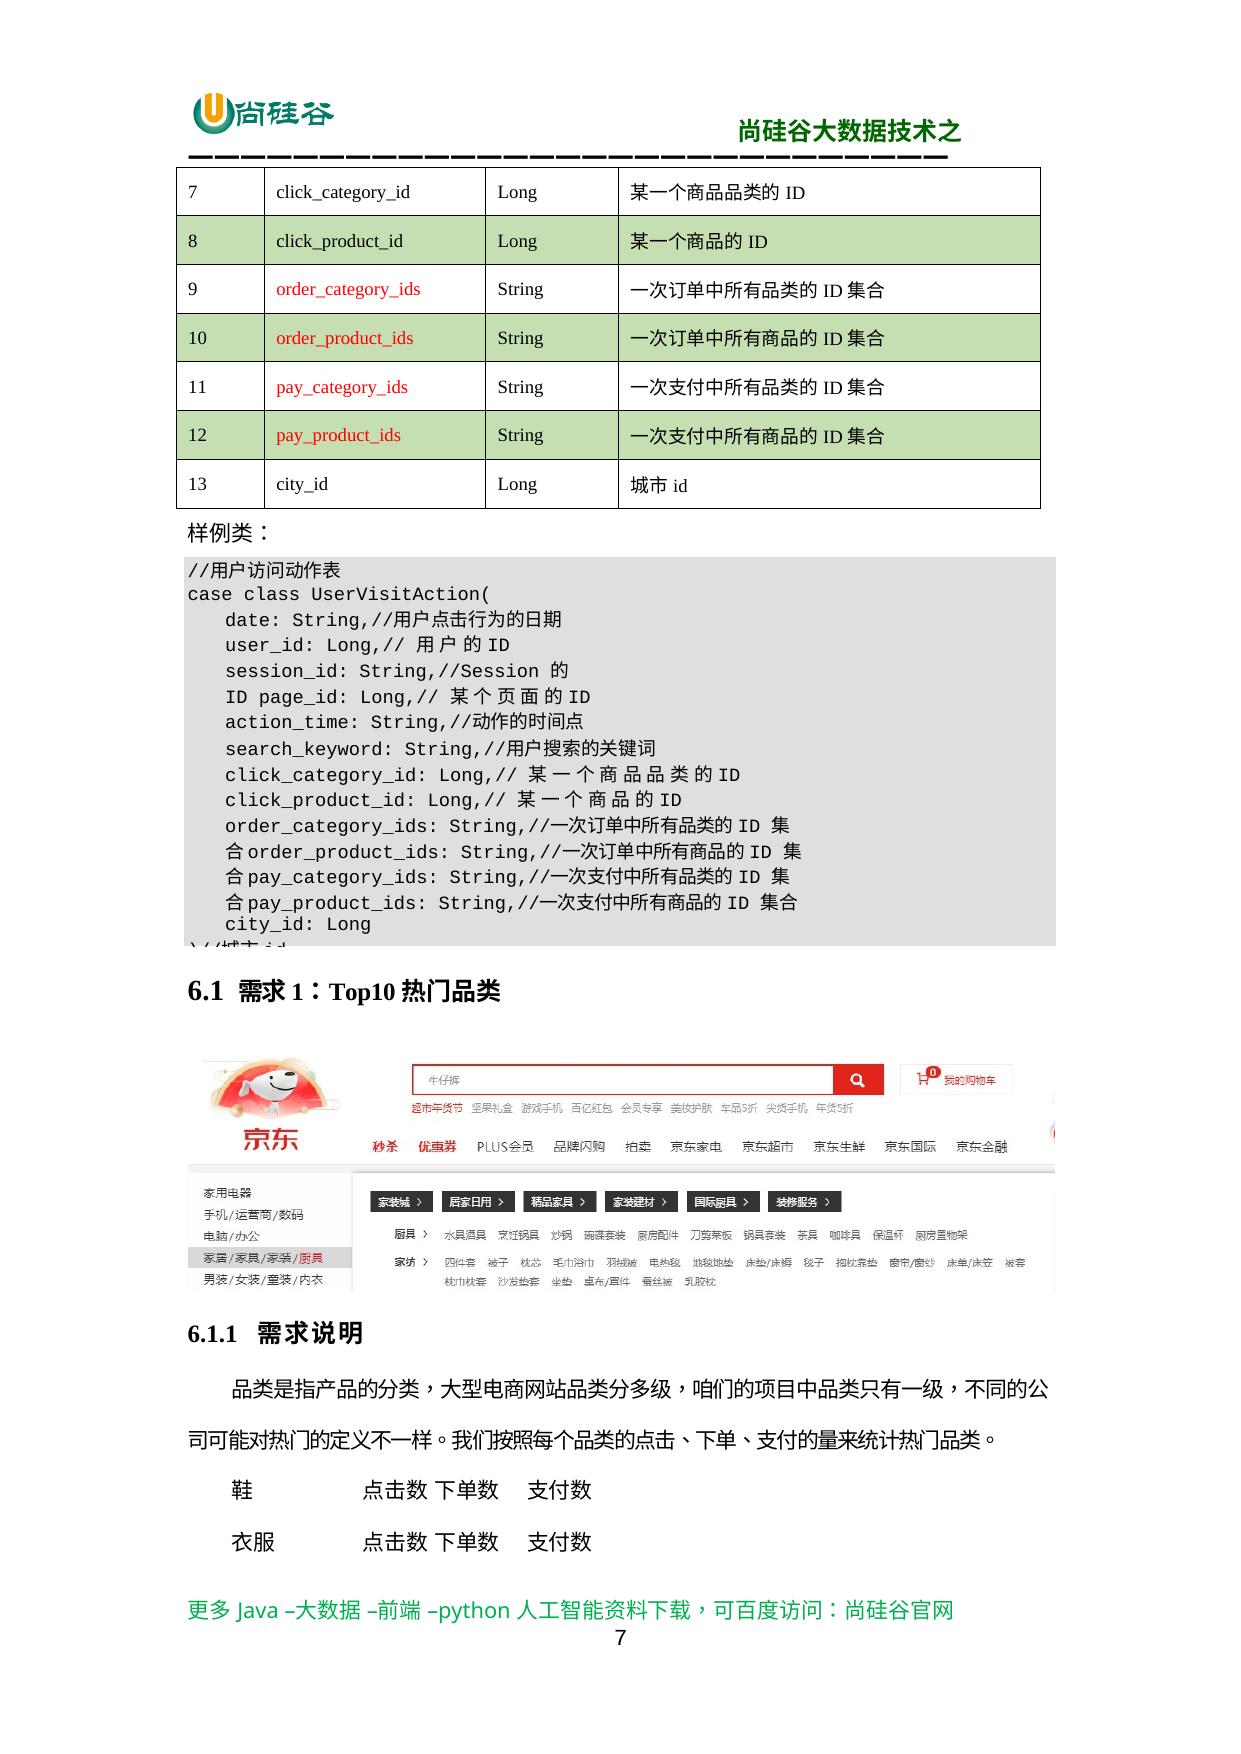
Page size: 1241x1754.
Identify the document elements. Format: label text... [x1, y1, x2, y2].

table_cell 10 [177, 314, 264, 361]
table_cell 某一个商品的 ID [619, 216, 1040, 264]
table_cell String [486, 314, 618, 361]
subtitle 需求 1：Top10 热门品类 [187, 973, 1080, 1008]
table_cell String [486, 362, 618, 410]
table_cell String [486, 411, 618, 459]
table_cell 11 [177, 362, 264, 410]
table_header click_category_id [265, 168, 485, 215]
table_cell Long [486, 216, 618, 264]
table_cell pay_category_ids [265, 362, 485, 410]
text 鞋 点击数 下单数 支付数 [231, 1477, 1080, 1504]
table_cell order_category_ids [265, 265, 485, 313]
table_cell pay_product_ids [265, 411, 485, 459]
table_cell 12 [177, 411, 264, 459]
table_header Long [486, 168, 618, 215]
table_cell 一次订单中所有商品的 ID 集合 [619, 314, 1040, 361]
picture [187, 1057, 1055, 1292]
table_header 某一个商品品类的 ID [619, 168, 1040, 215]
table_cell order_product_ids [265, 314, 485, 361]
table_header 7 [177, 168, 264, 215]
table_cell 8 [177, 216, 264, 264]
table_cell 一次订单中所有品类的 ID 集合 [619, 265, 1040, 313]
table_cell Long [486, 460, 618, 508]
table_cell 一次支付中所有商品的 ID 集合 [619, 411, 1040, 459]
table_cell String [486, 265, 618, 313]
picture [187, 88, 338, 138]
table_cell 一次支付中所有品类的 ID 集合 [619, 362, 1040, 410]
text 样例类： [187, 518, 1080, 548]
text 品类是指产品的分类，大型电商网站品类分多级，咱们的项目中品类只有一级，不同的公司可能对热门的定义不一样。我们按照每个品类的点击、下单、支付的量来统计热门品类。 [187, 1374, 1064, 1455]
table_cell 13 [177, 460, 264, 508]
table_cell click_product_id [265, 216, 485, 264]
text 衣服 点击数 下单数 支付数 [231, 1527, 1080, 1556]
table_cell city_id [265, 460, 485, 508]
table_cell 9 [177, 265, 264, 313]
table_cell 城市 id [619, 460, 1040, 508]
